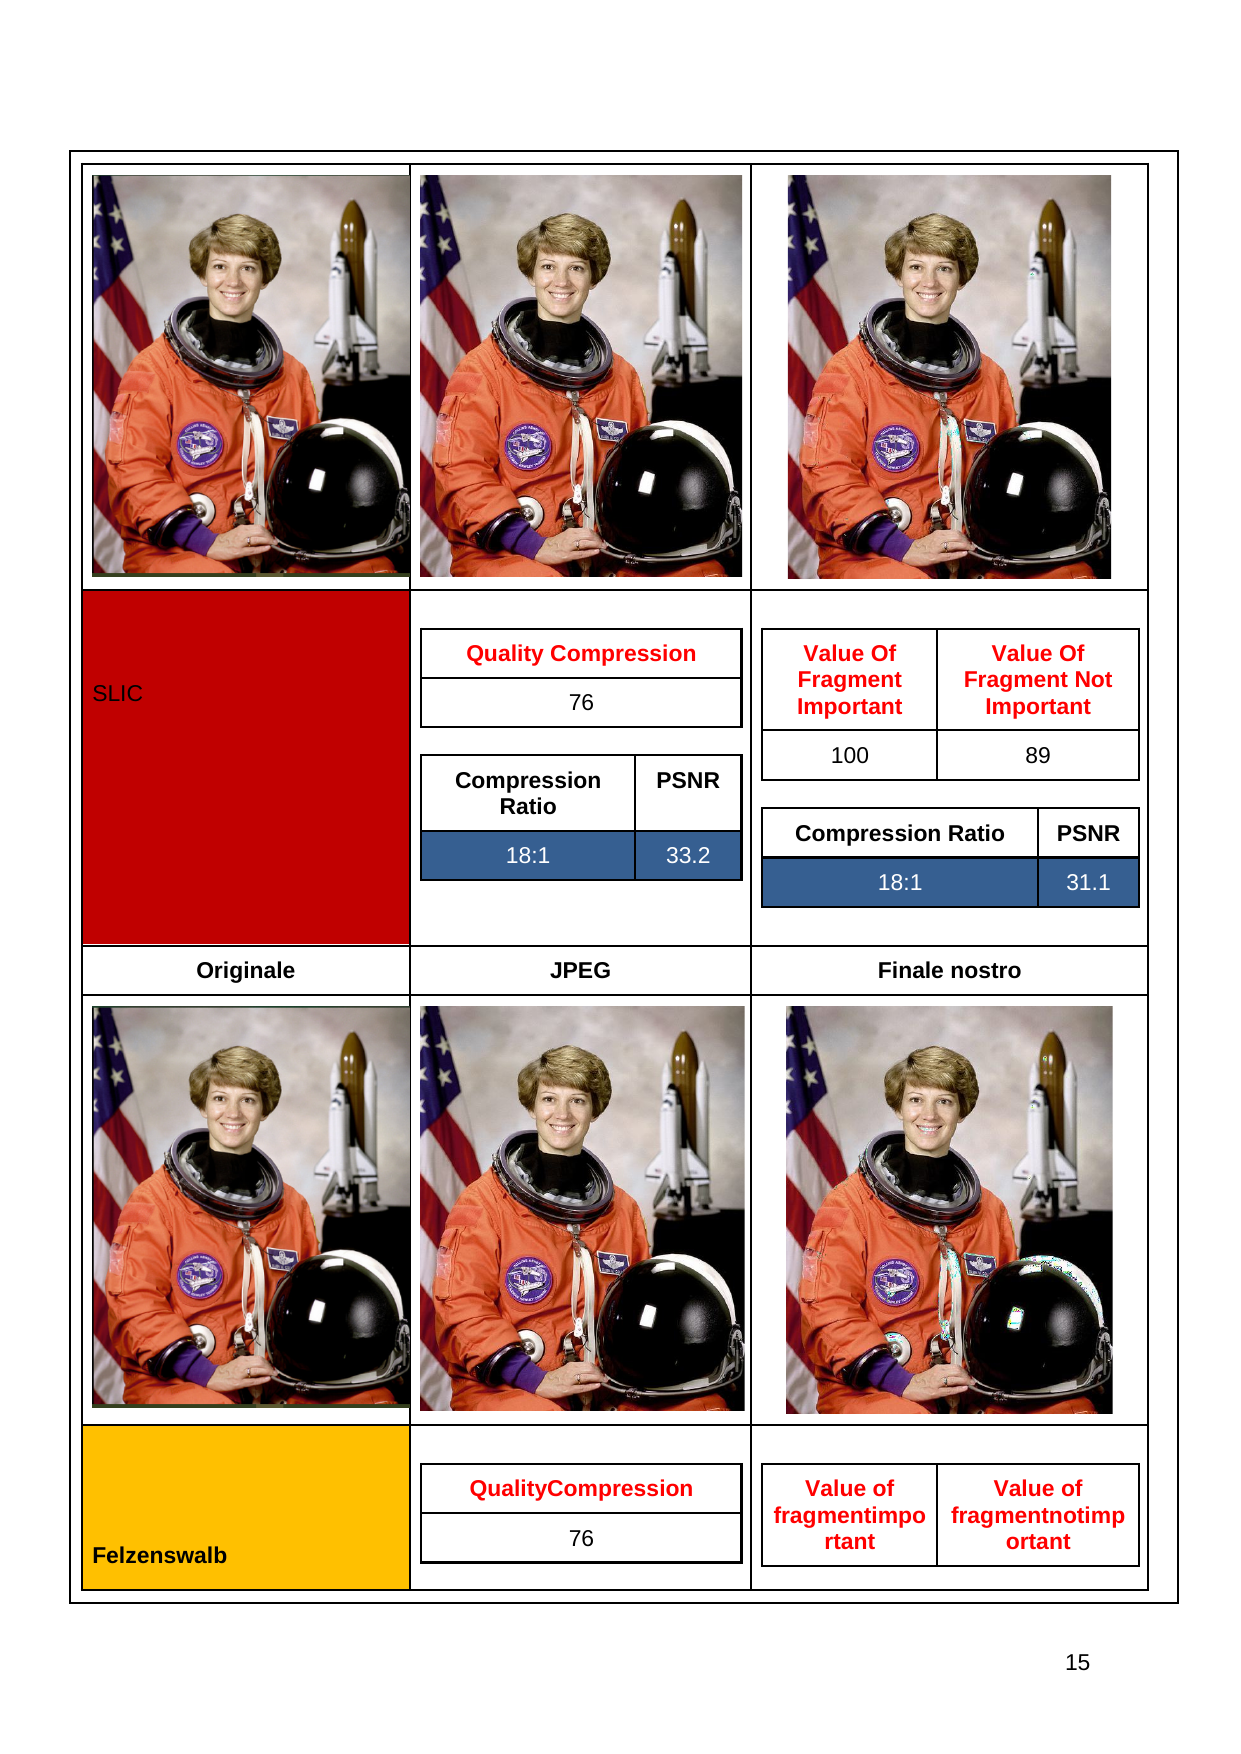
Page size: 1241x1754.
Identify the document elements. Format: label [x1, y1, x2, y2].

picture [92, 1006, 410, 1408]
picture [420, 175, 743, 577]
table_cell [71, 152, 1177, 1602]
picture [420, 1006, 745, 1411]
picture [92, 175, 410, 577]
picture [787, 175, 1112, 579]
picture [786, 1006, 1113, 1414]
